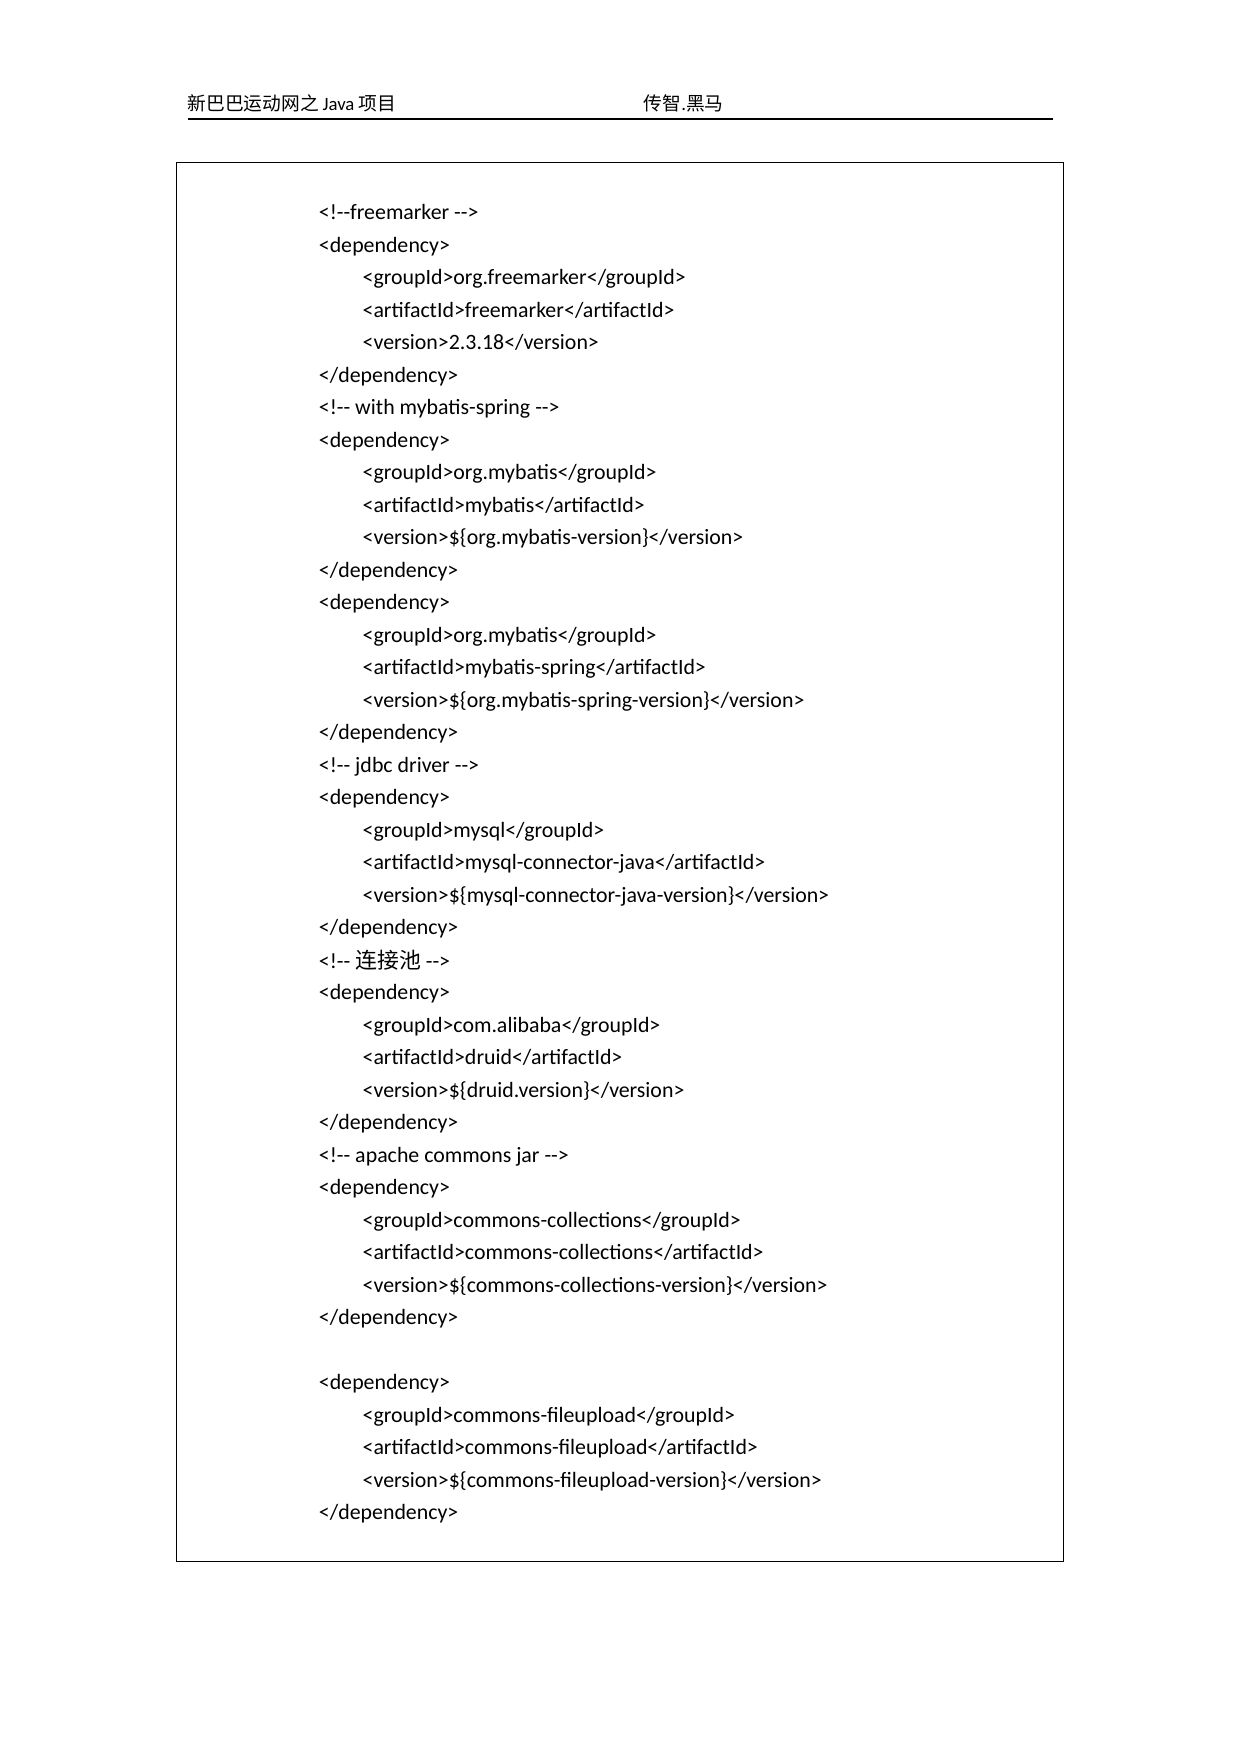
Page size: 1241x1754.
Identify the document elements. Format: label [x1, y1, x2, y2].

table_header [177, 163, 1063, 1561]
